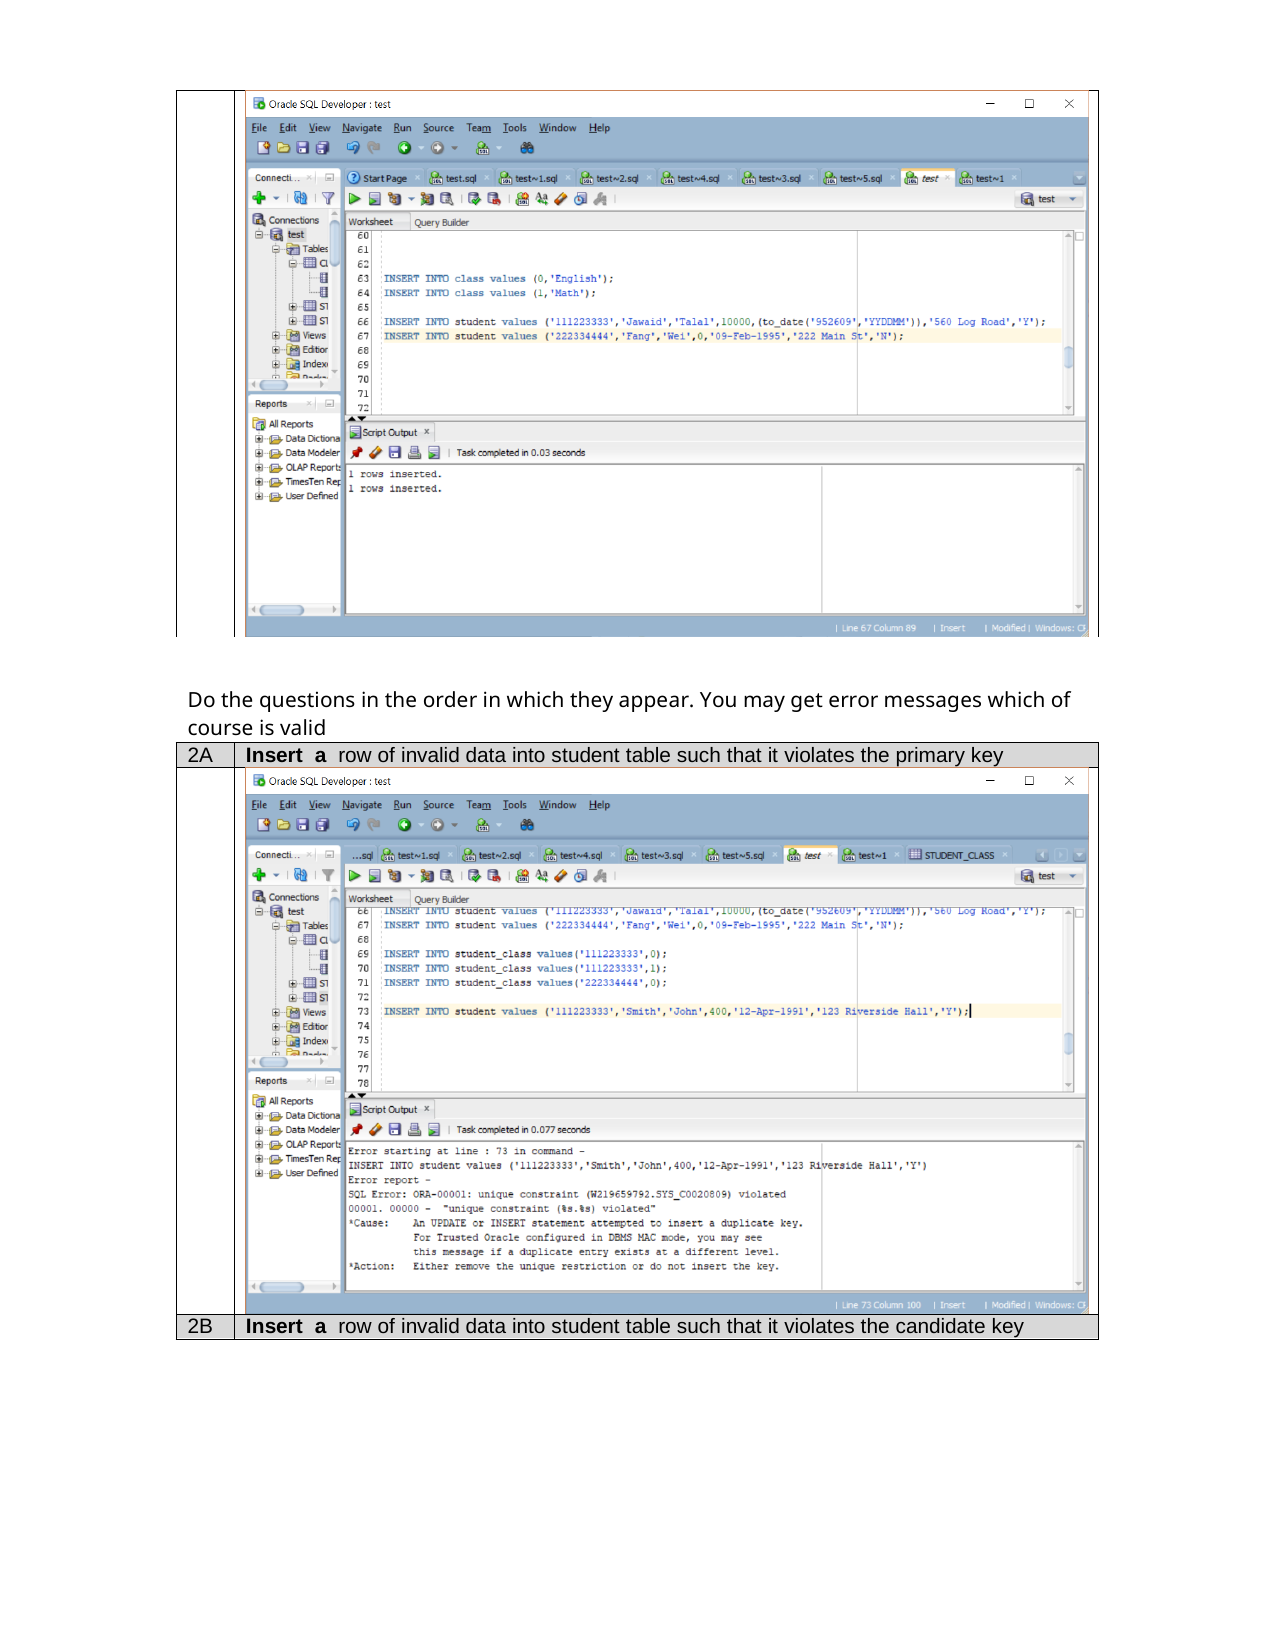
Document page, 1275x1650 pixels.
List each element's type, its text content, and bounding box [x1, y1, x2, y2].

table_cell [1089, 91, 1098, 637]
table_cell [177, 91, 234, 637]
table_cell [235, 91, 245, 637]
table_cell Insert a row of invalid data into student table such that it violates the candidate key [235, 1315, 1098, 1338]
picture [245, 90, 1089, 637]
text Do the questions in the order in which they appear. You may get error messages which of course is valid [187, 685, 1087, 742]
table_cell [235, 768, 245, 1313]
table_cell [1089, 768, 1098, 1313]
table_cell 2B [177, 1315, 234, 1338]
table_cell [177, 768, 234, 1313]
picture [245, 767, 1089, 1314]
table_header Insert a row of invalid data into student table such that it violates the primary key [235, 743, 1098, 767]
table_header 2A [177, 743, 234, 767]
